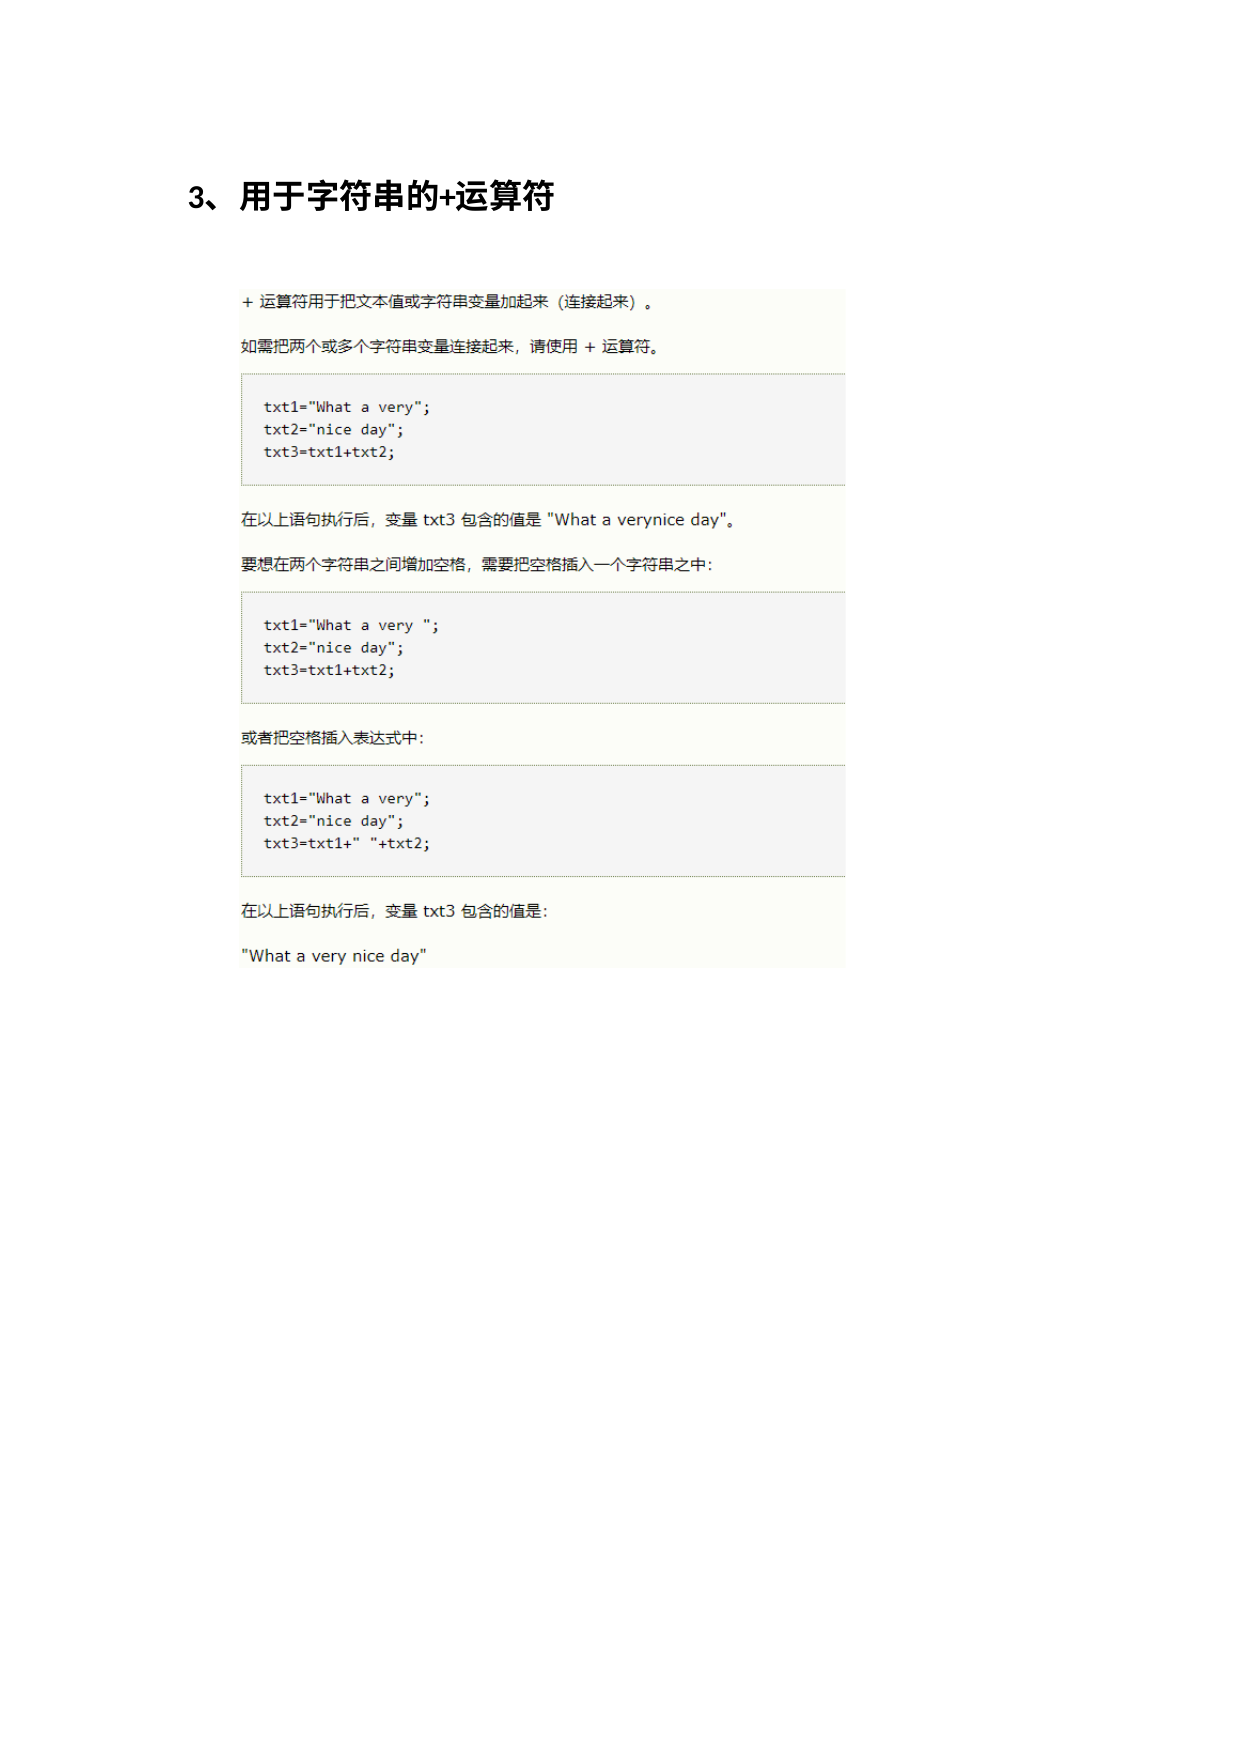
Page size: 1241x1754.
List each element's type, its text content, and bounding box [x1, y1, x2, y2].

picture [239, 289, 846, 968]
subtitle 用于字符串的+运算符 [187, 162, 1053, 227]
